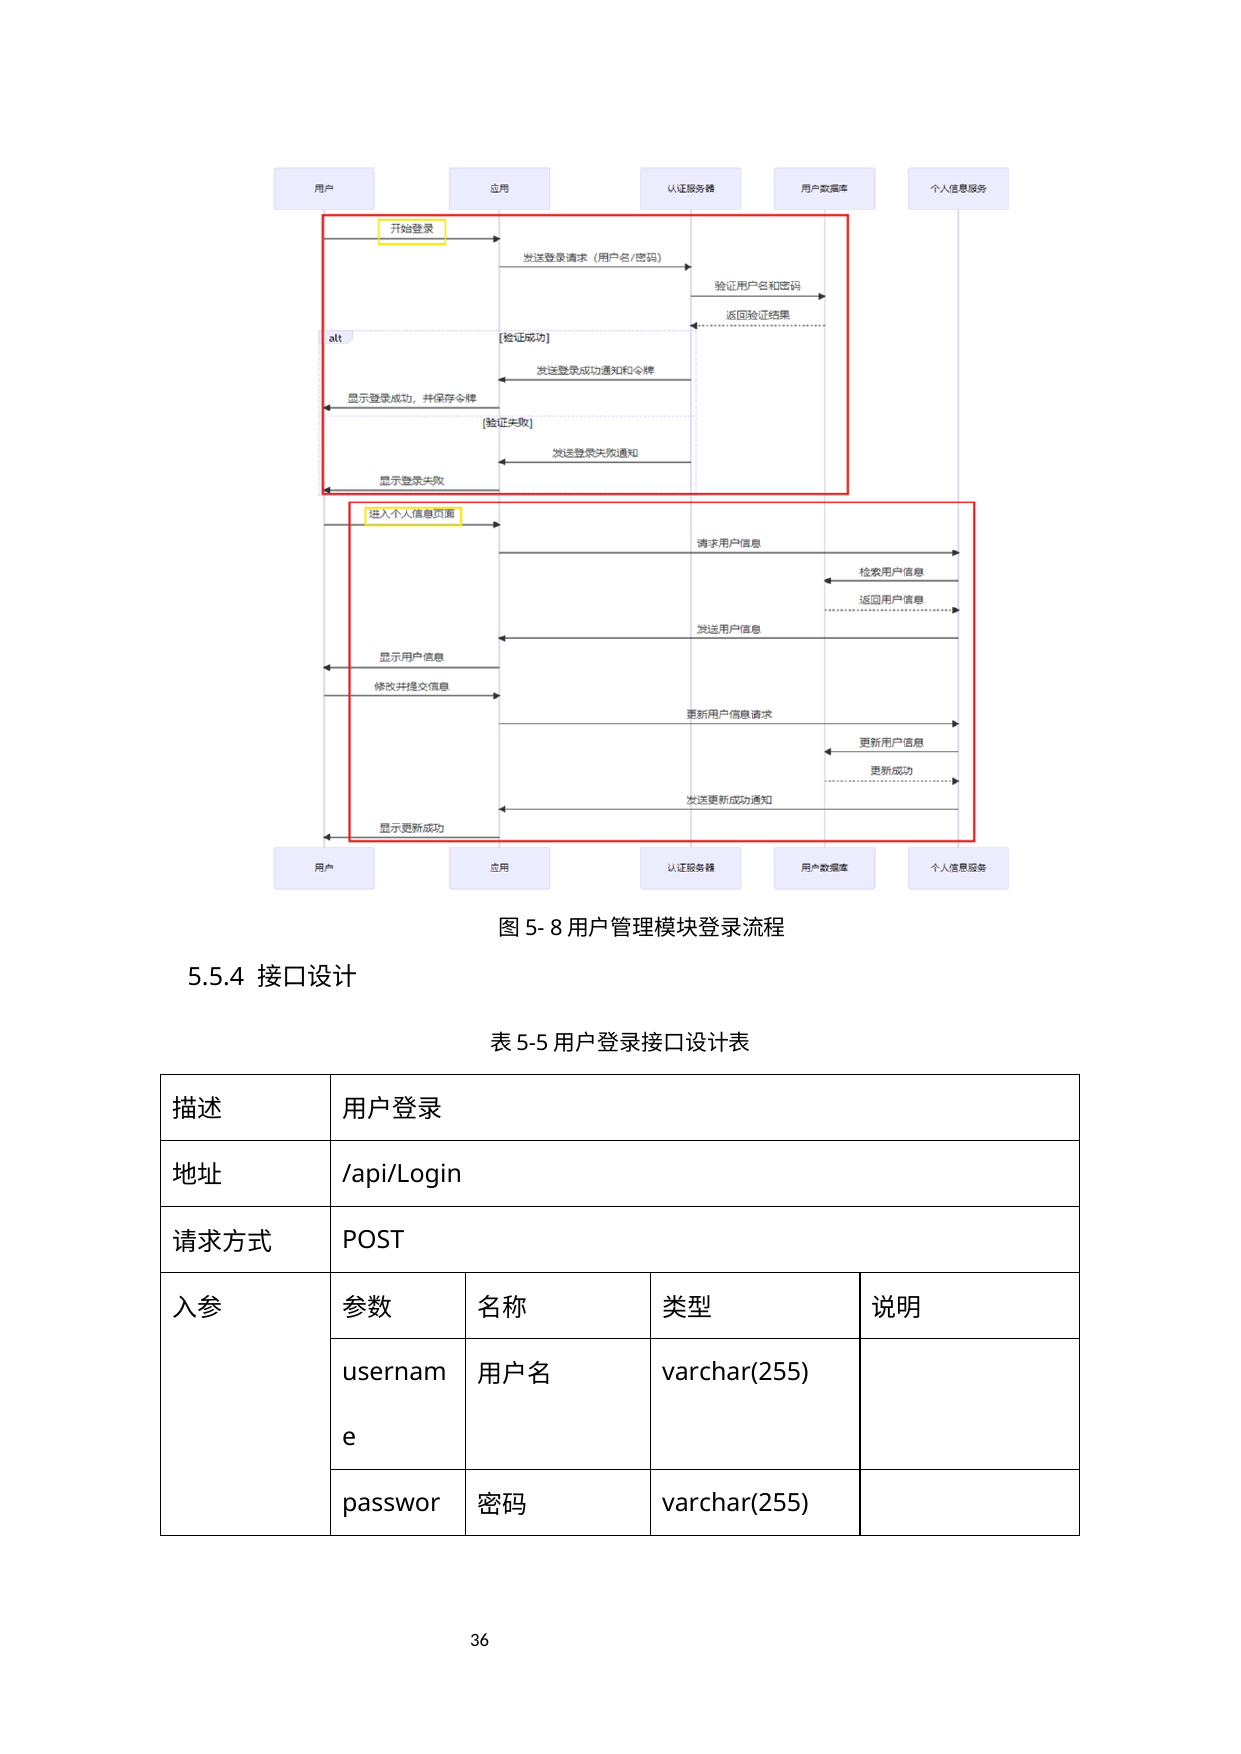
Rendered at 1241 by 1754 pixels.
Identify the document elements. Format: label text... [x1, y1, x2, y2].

table_cell 入参 [161, 1273, 330, 1535]
table_cell varchar(255) [651, 1470, 859, 1535]
table_cell /api/Login [331, 1141, 1079, 1206]
subtitle 5.5.4 接口设计 [187, 942, 1053, 1007]
table_cell varchar(255) [651, 1339, 859, 1469]
table_cell 说明 [861, 1273, 1079, 1338]
table_header 描述 [161, 1075, 330, 1139]
table_cell 名称 [466, 1273, 650, 1338]
table_cell 密码 [466, 1470, 650, 1535]
table_cell [861, 1339, 1079, 1469]
table_cell password [331, 1470, 465, 1535]
table_cell 参数 [331, 1273, 465, 1338]
table_cell 类型 [651, 1273, 859, 1338]
text 表5-5 用户登录接口设计表 [187, 1025, 1053, 1058]
text 图5- 8用户管理模块登录流程 [187, 909, 1053, 942]
table_header 用户登录 [331, 1075, 1079, 1139]
table_cell 地址 [161, 1141, 330, 1206]
picture [262, 162, 1022, 896]
table_cell username [331, 1339, 465, 1469]
table_cell 请求方式 [161, 1207, 330, 1272]
table_cell [861, 1470, 1079, 1535]
table_cell 用户名 [466, 1339, 650, 1469]
table_cell POST [331, 1207, 1079, 1272]
